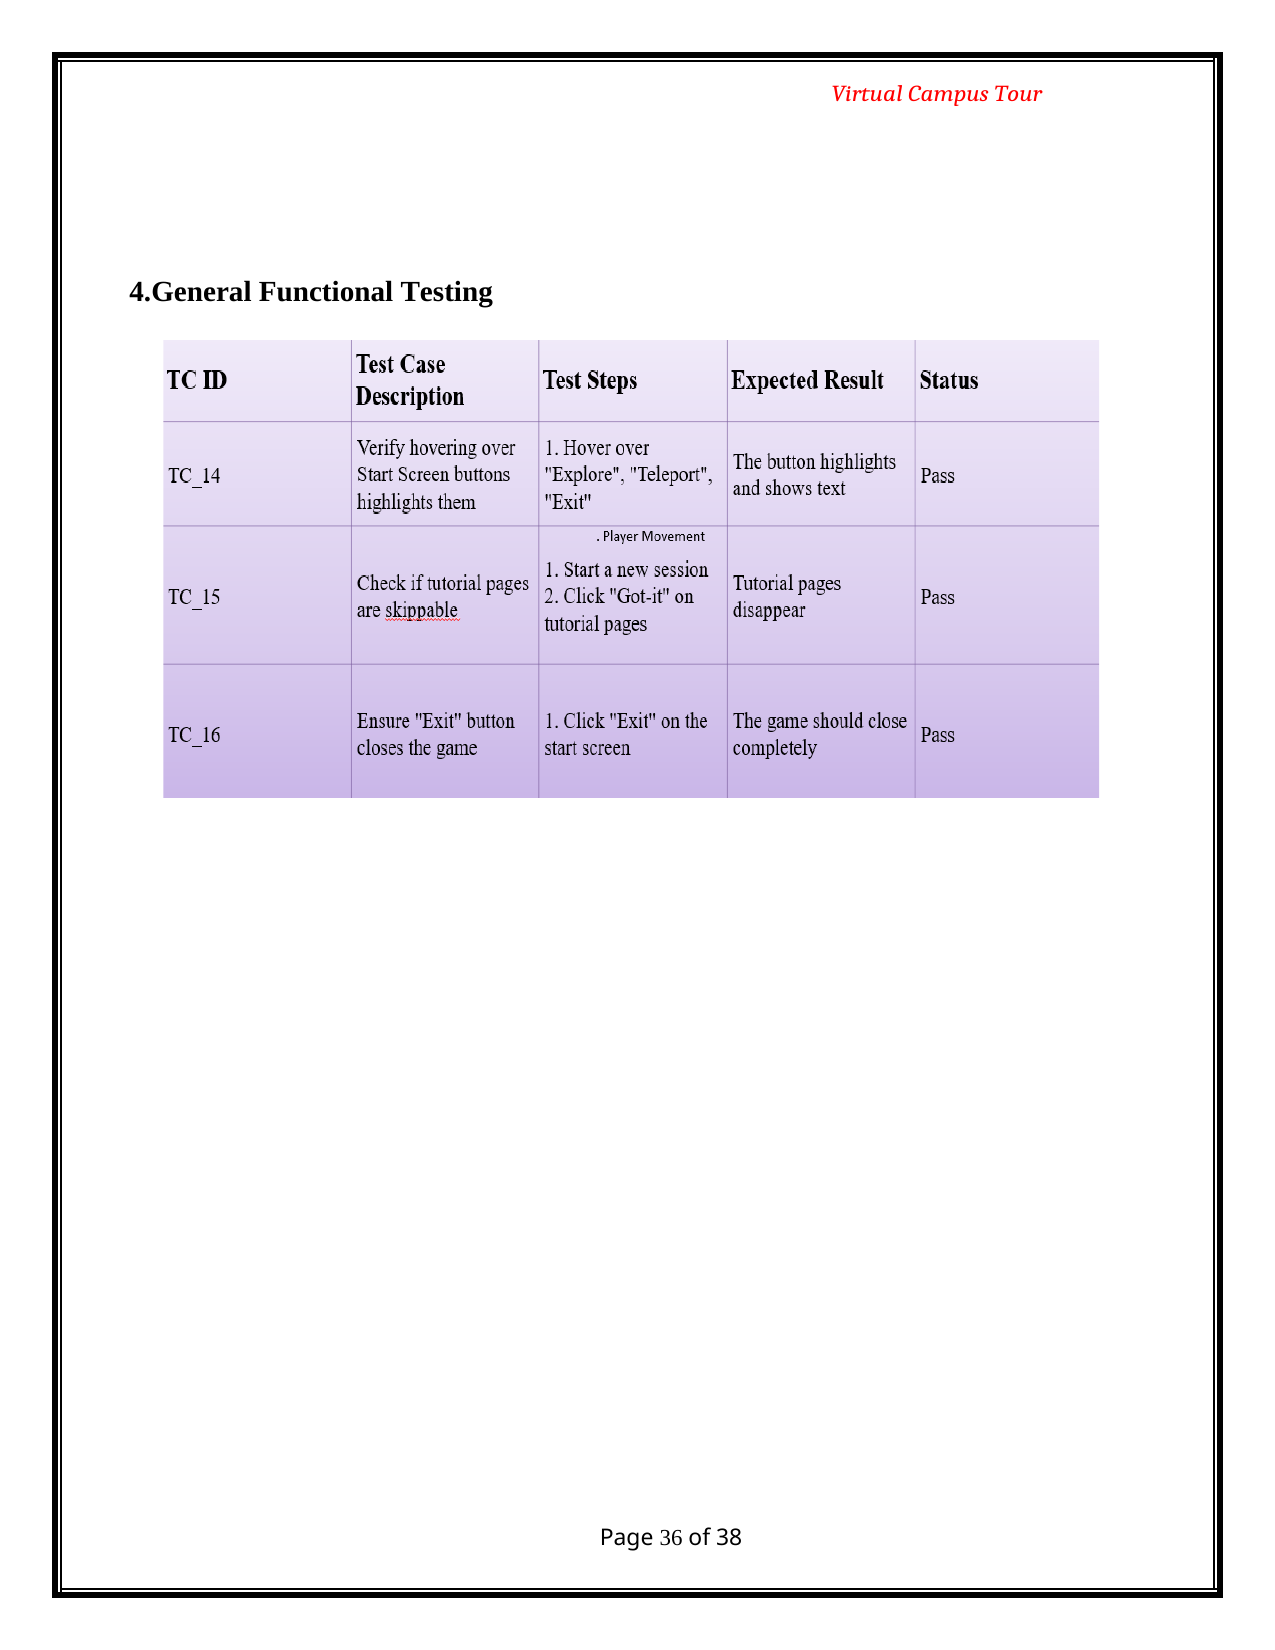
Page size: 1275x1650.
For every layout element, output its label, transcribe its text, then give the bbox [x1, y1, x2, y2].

picture [163, 340, 1100, 798]
text 4.General Functional Testing [129, 274, 1179, 307]
